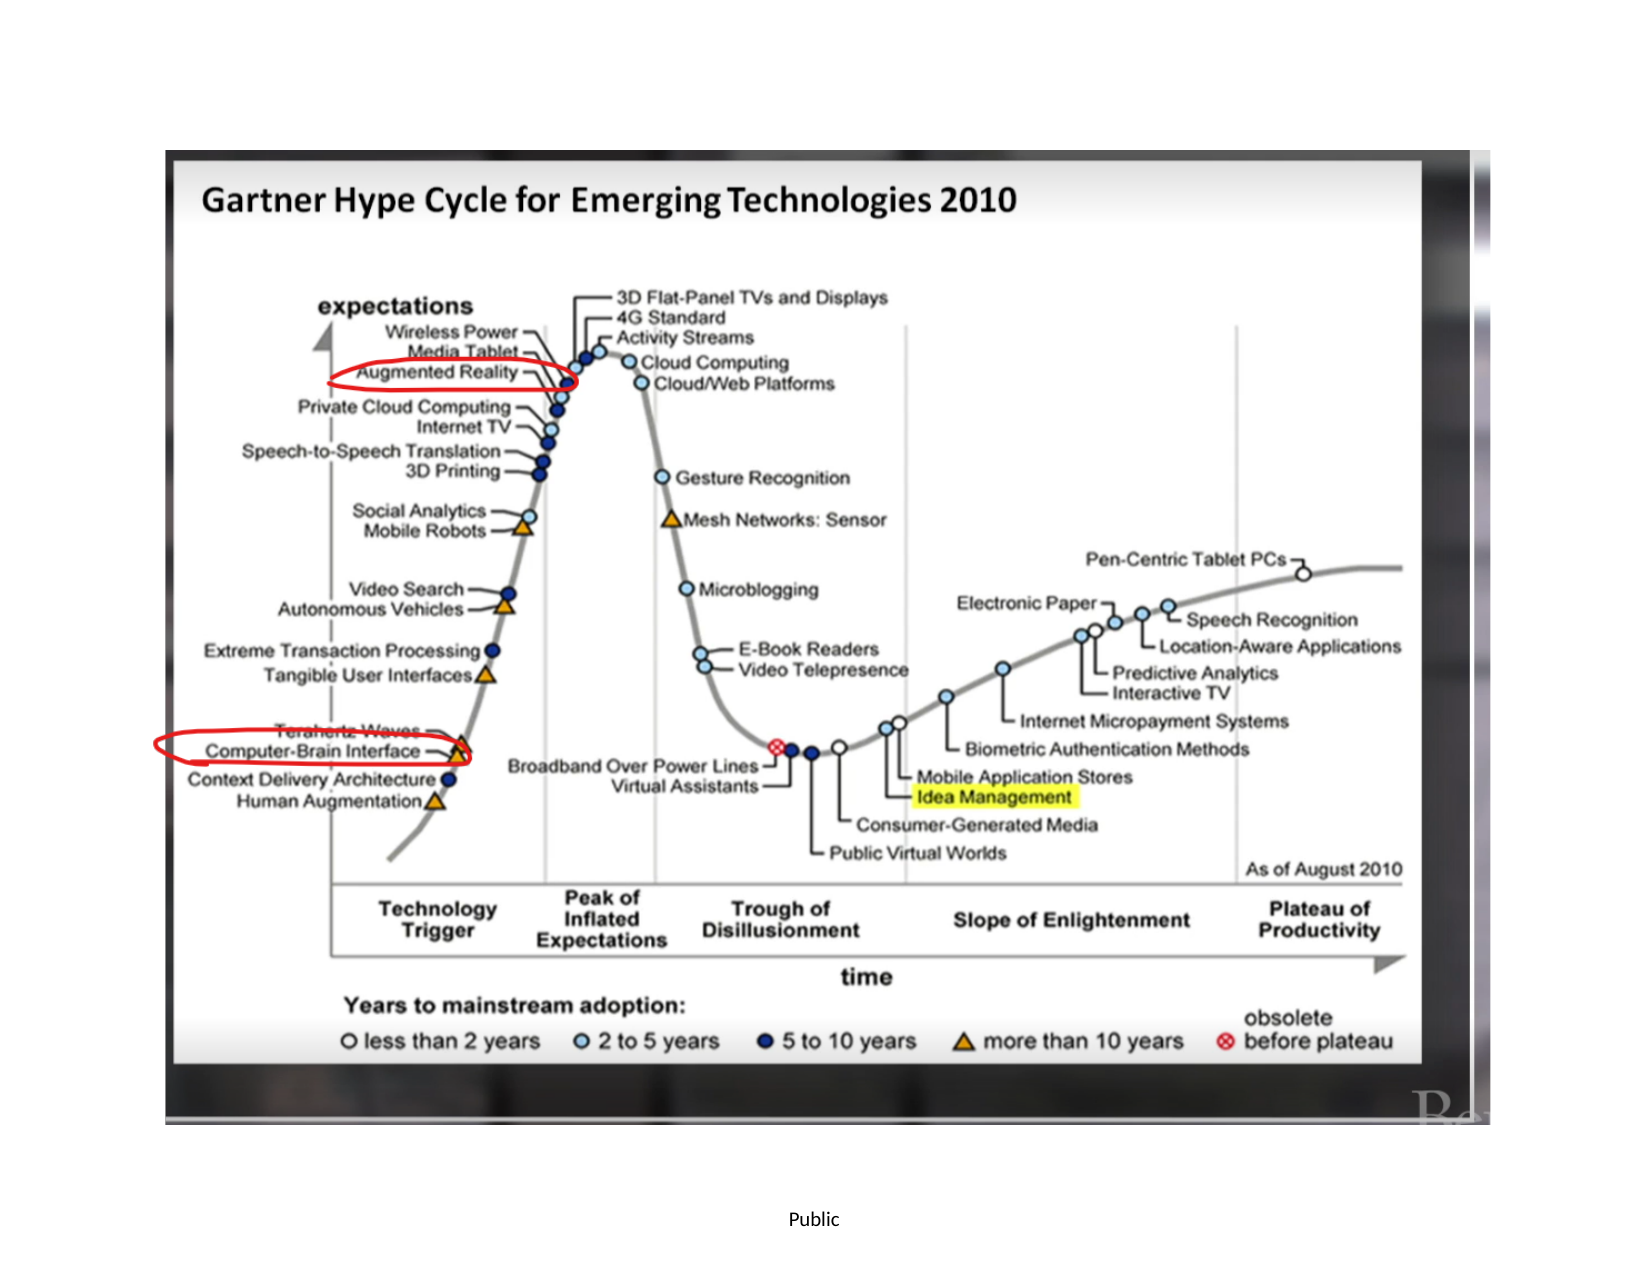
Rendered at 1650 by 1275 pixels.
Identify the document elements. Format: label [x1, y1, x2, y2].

picture [150, 150, 1491, 1125]
